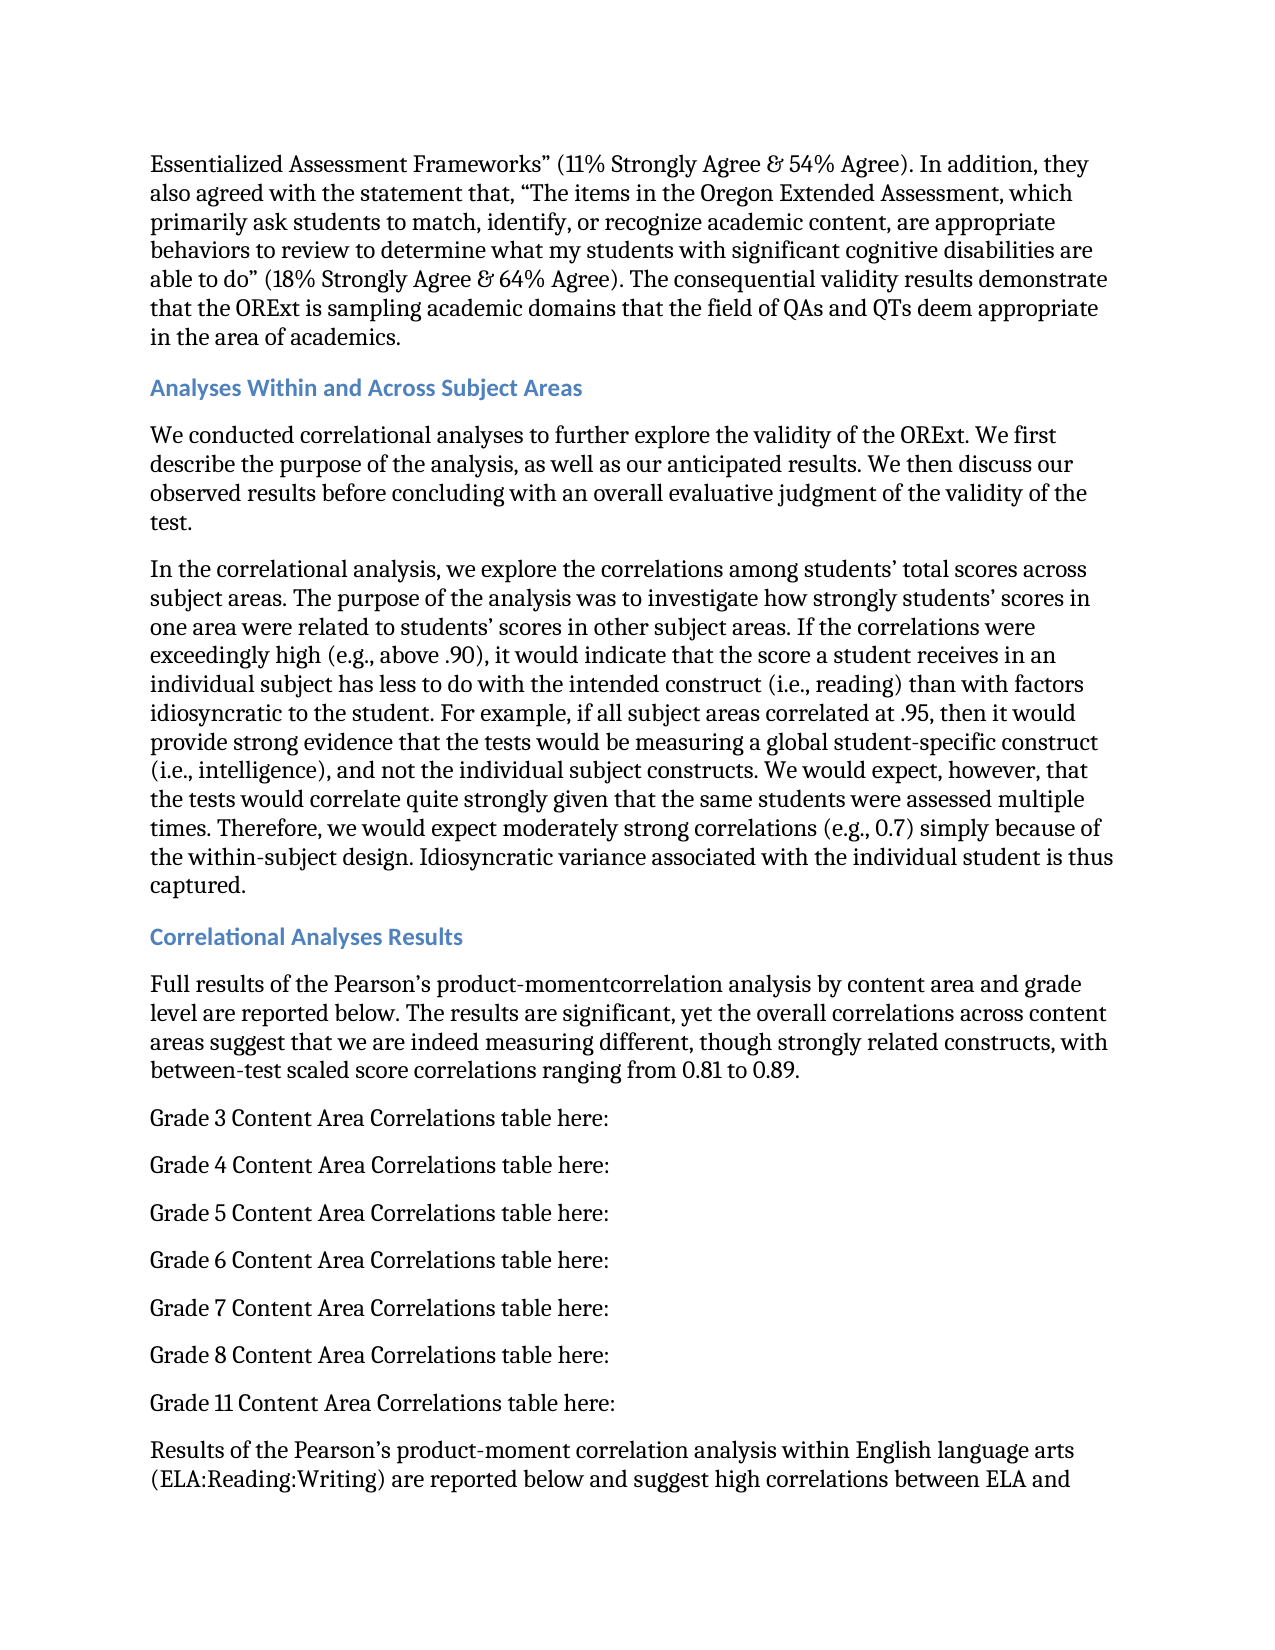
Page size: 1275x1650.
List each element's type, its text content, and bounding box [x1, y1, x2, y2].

text Grade 11 Content Area Correlations table here: [150, 1389, 1125, 1418]
subtitle Correlational Analyses Results [150, 921, 1125, 951]
text In the correlational analysis, we explore the correlations among students’ total scores across subject areas. The purpose of the analysis was to investigate how strongly students’ scores in one area were related to students’ scores in other subject areas. If the correlations were exceedingly high (e.g., above .90), it would indicate that the score a student receives in an individual subject has less to do with the intended construct (i.e., reading) than with factors idiosyncratic to the student. For example, if all subject areas correlated at .95, then it would provide strong evidence that the tests would be measuring a global student-specific construct (i.e., intelligence), and not the individual subject constructs. We would expect, however, that the tests would correlate quite strongly given that the same students were assessed multiple times. Therefore, we would expect moderately strong correlations (e.g., 0.7) simply because of the within-subject design. Idiosyncratic variance associated with the individual student is thus captured. [150, 555, 1125, 900]
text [150, 150, 1125, 351]
text Full results of the Pearson’s product-momentcorrelation analysis by content area and grade level are reported below. The results are significant, yet the overall correlations across content areas suggest that we are indeed measuring different, though strongly related constructs, with between-test scaled score correlations ranging from 0.81 to 0.89. [150, 970, 1125, 1085]
text Grade 4 Content Area Correlations table here: [150, 1151, 1125, 1180]
text Grade 6 Content Area Correlations table here: [150, 1246, 1125, 1275]
text We conducted correlational analyses to further explore the validity of the ORExt. We first describe the purpose of the analysis, as well as our anticipated results. We then discuss our observed results before concluding with an overall evaluative judgment of the validity of the test. [150, 421, 1125, 536]
text Grade 8 Content Area Correlations table here: [150, 1341, 1125, 1370]
text Grade 7 Content Area Correlations table here: [150, 1294, 1125, 1323]
text Grade 3 Content Area Correlations table here: [150, 1104, 1125, 1133]
text Grade 5 Content Area Correlations table here: [150, 1199, 1125, 1228]
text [150, 1436, 1125, 1494]
subtitle Analyses Within and Across Subject Areas [150, 372, 1125, 403]
